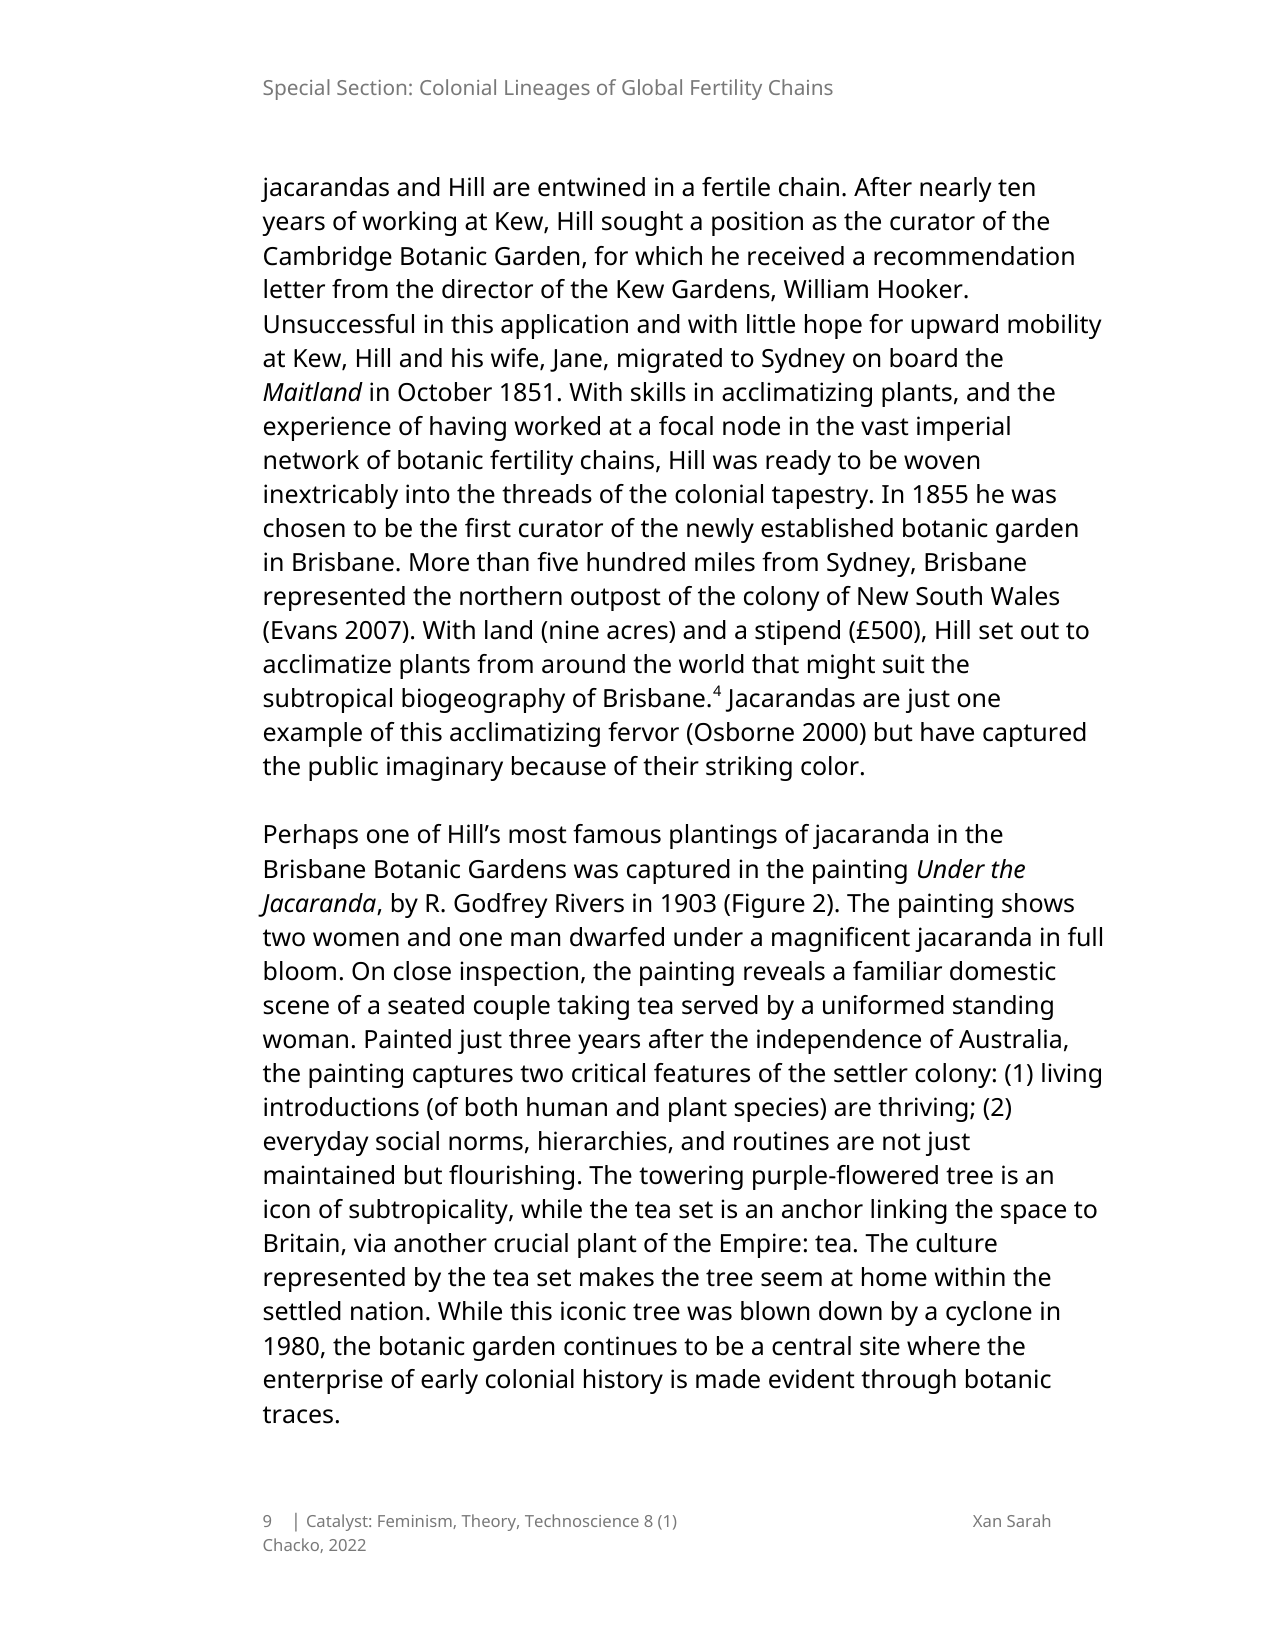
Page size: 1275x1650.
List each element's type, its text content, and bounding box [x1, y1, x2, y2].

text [262, 170, 1106, 783]
text Perhaps one of Hill’s most famous plantings of jacaranda in the Brisbane Botanic Gardens was captured in the painting Under the Jacaranda, by R. Godfrey Rivers in 1903 (Figure 2). The painting shows two women and one man dwarfed under a magnificent jacaranda in full bloom. On close inspection, the painting reveals a familiar domestic scene of a seated couple taking tea served by a uniformed standing woman. Painted just three years after the independence of Australia, the painting captures two critical features of the settler colony: (1) living introductions (of both human and plant species) are thriving; (2) everyday social norms, hierarchies, and routines are not just maintained but flourishing. The towering purple-flowered tree is an icon of subtropicality, while the tea set is an anchor linking the space to Britain, via another crucial plant of the Empire: tea. The culture represented by the tea set makes the tree seem at home within the settled nation. While this iconic tree was blown down by a cyclone in 1980, the botanic garden continues to be a central site where the enterprise of early colonial history is made evident through botanic traces. [262, 817, 1106, 1430]
